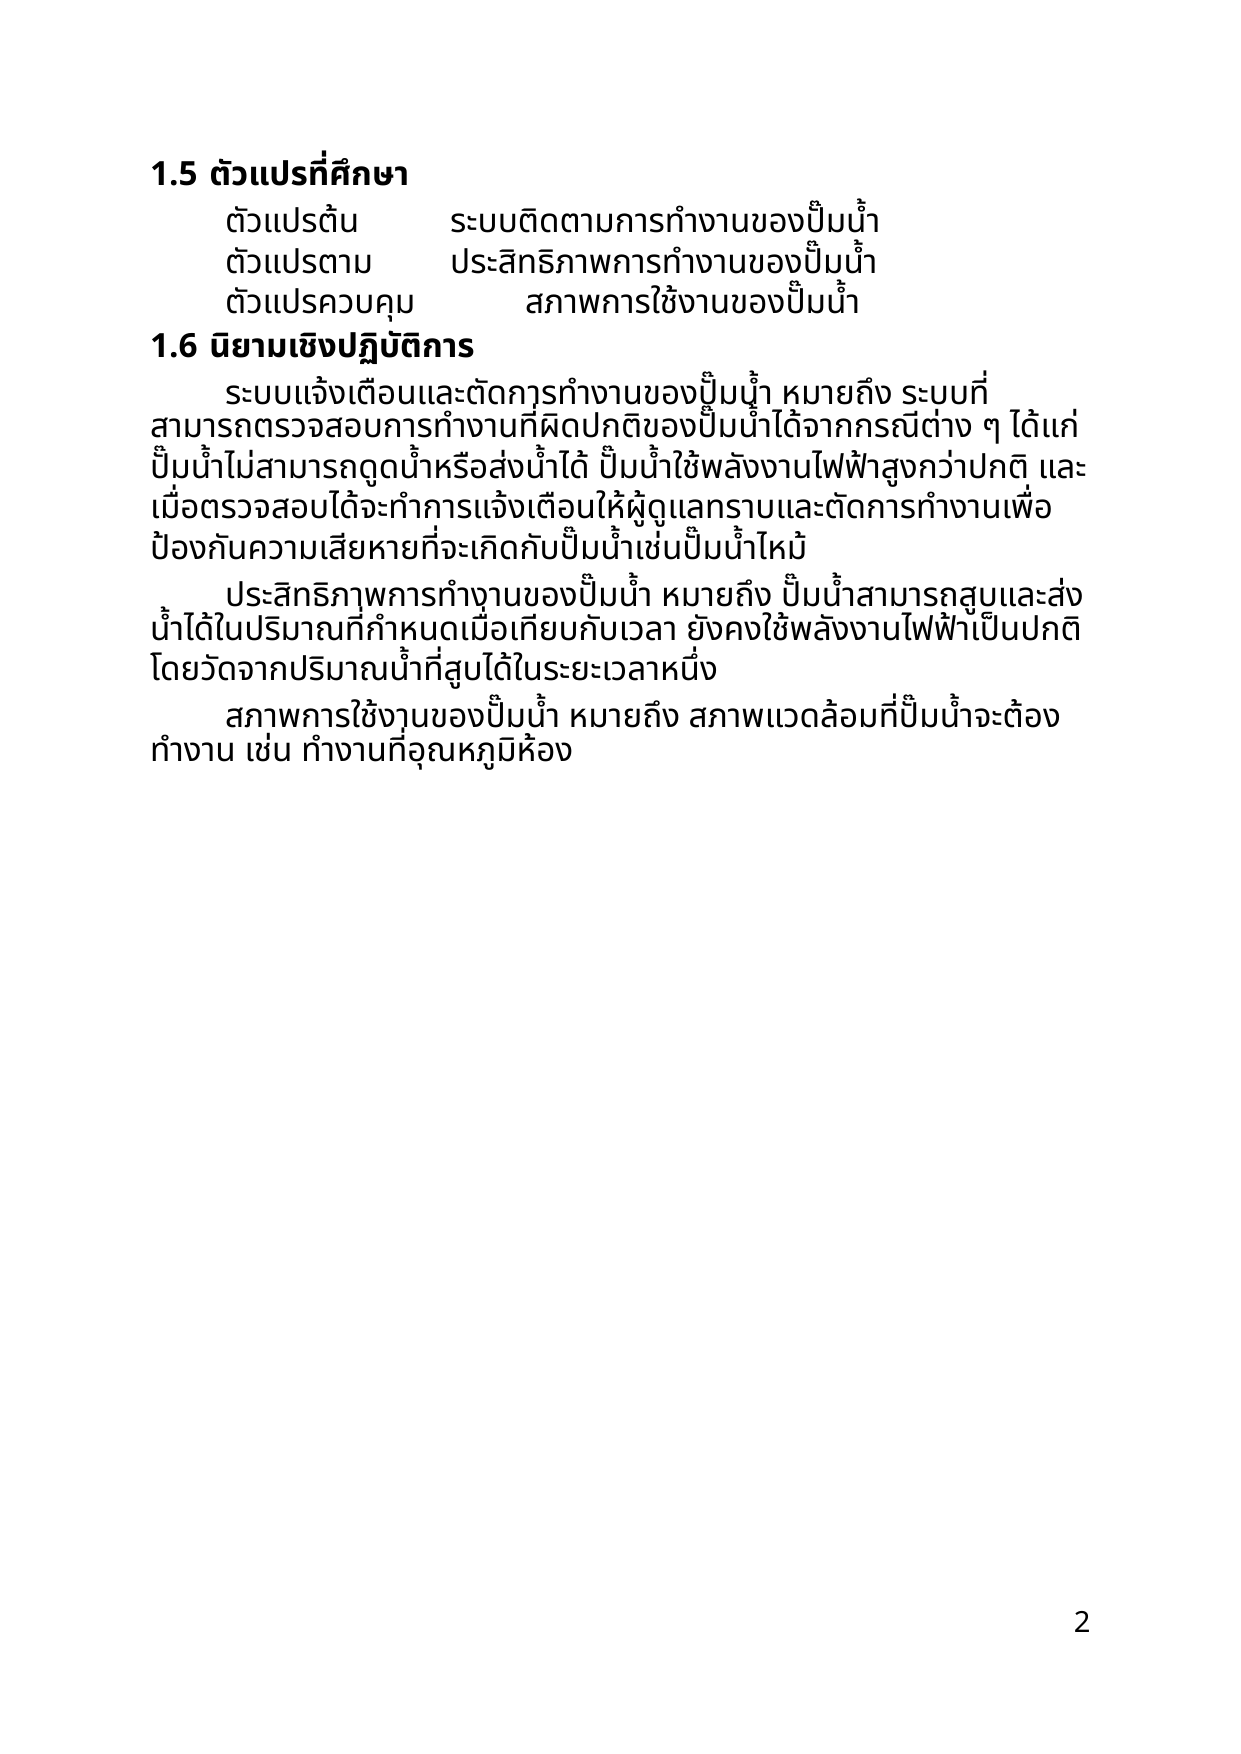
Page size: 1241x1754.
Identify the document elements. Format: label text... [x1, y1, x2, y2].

text สภาพการใช้งานของปั๊มน้ำ หมายถึง สภาพแวดล้อมที่ปั๊มน้ำจะต้องทำงาน เช่น ทำงานที่อุณหภูมิห้อง [150, 695, 1090, 776]
text ระบบแจ้งเตือนและตัดการทำงานของปั๊มน้ำ หมายถึง ระบบที่สามารถตรวจสอบการทำงานที่ผิดปกติของปั๊มน้ำได้จากกรณีต่าง ๆ ได้แก่ ปั๊มน้ำไม่สามารถดูดน้ำหรือส่งน้ำได้ ปั๊มน้ำใช้พลังงานไฟฟ้าสูงกว่าปกติ และเมื่อตรวจสอบได้จะทำการแจ้งเตือนให้ผู้ดูแลทราบและตัดการทำงานเพื่อป้องกันความเสียหายที่จะเกิดกับปั๊มน้ำเช่นปั๊มน้ำไหม้ [150, 372, 1090, 574]
text ประสิทธิภาพการทำงานของปั๊มน้ำ หมายถึง ปั๊มน้ำสามารถสูบและส่งน้ำได้ในปริมาณที่กำหนดเมื่อเทียบกับเวลา ยังคงใช้พลังงานไฟฟ้าเป็นปกติ โดยวัดจากปริมาณน้ำที่สูบได้ในระยะเวลาหนึ่ง [150, 574, 1090, 695]
text ตัวแปรตาม ประสิทธิภาพการทำงานของปั๊มน้ำ [150, 241, 1090, 281]
text ตัวแปรต้น ระบบติดตามการทำงานของปั๊มน้ำ [150, 201, 1090, 241]
list นิยามเชิงปฏิบัติการ [150, 322, 1090, 372]
list ตัวแปรที่ศึกษา [150, 150, 1090, 201]
text ตัวแปรควบคุม สภาพการใช้งานของปั๊มน้ำ [150, 281, 1090, 322]
